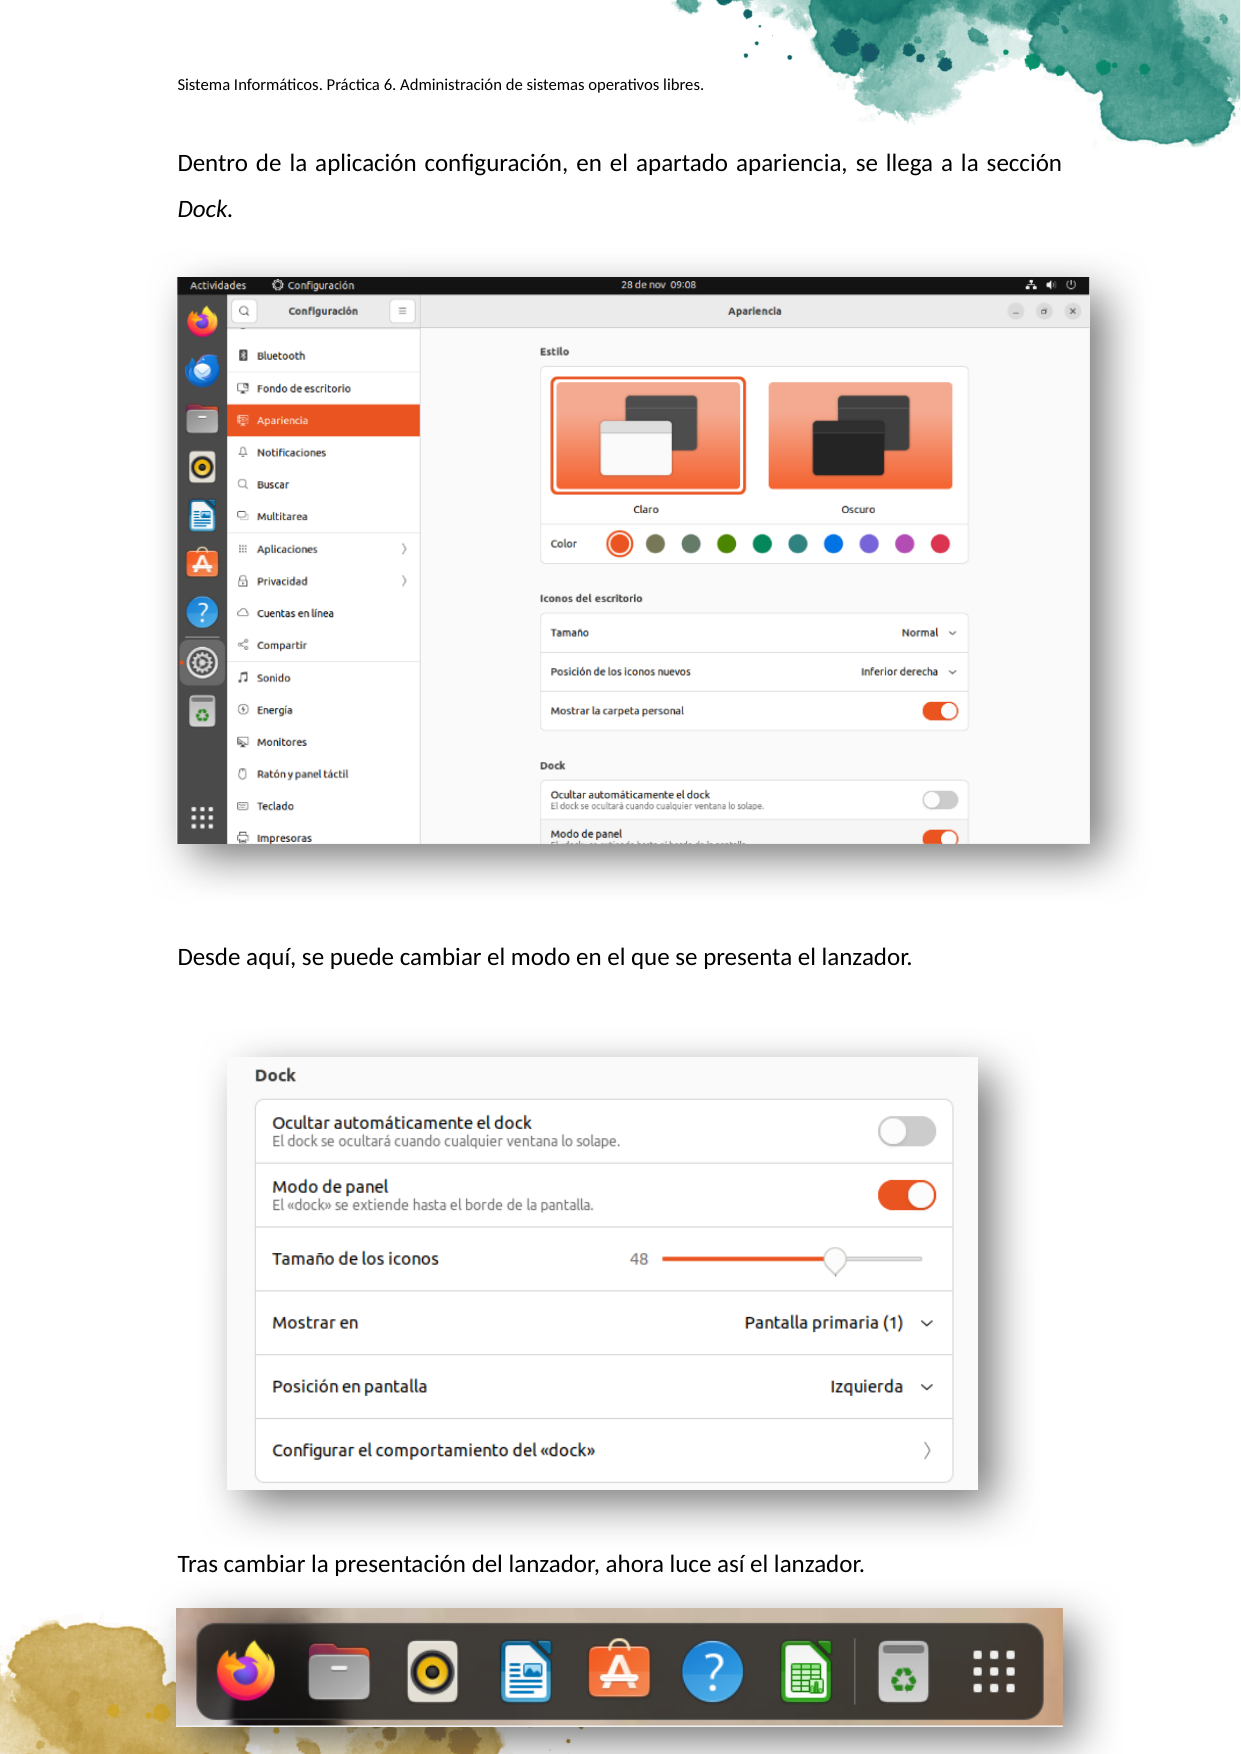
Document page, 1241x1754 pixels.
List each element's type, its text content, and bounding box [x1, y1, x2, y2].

picture [176, 0, 1241, 844]
picture [0, 1057, 1139, 1754]
text Tras cambiar la presentación del lanzador, ahora luce así el lanzador. [177, 1548, 1063, 1578]
text Dentro de la aplicación configuración, en el apartado apariencia, se llega a la sección Dock. Desde aquí, se puede cambiar el modo en el que se presenta el lanzador. [177, 148, 1063, 275]
text Dentro de la aplicación configuración, en el apartado apariencia, se llega a la sección Dock. Desde aquí, se puede cambiar el modo en el que se presenta el lanzador. [177, 877, 1063, 972]
